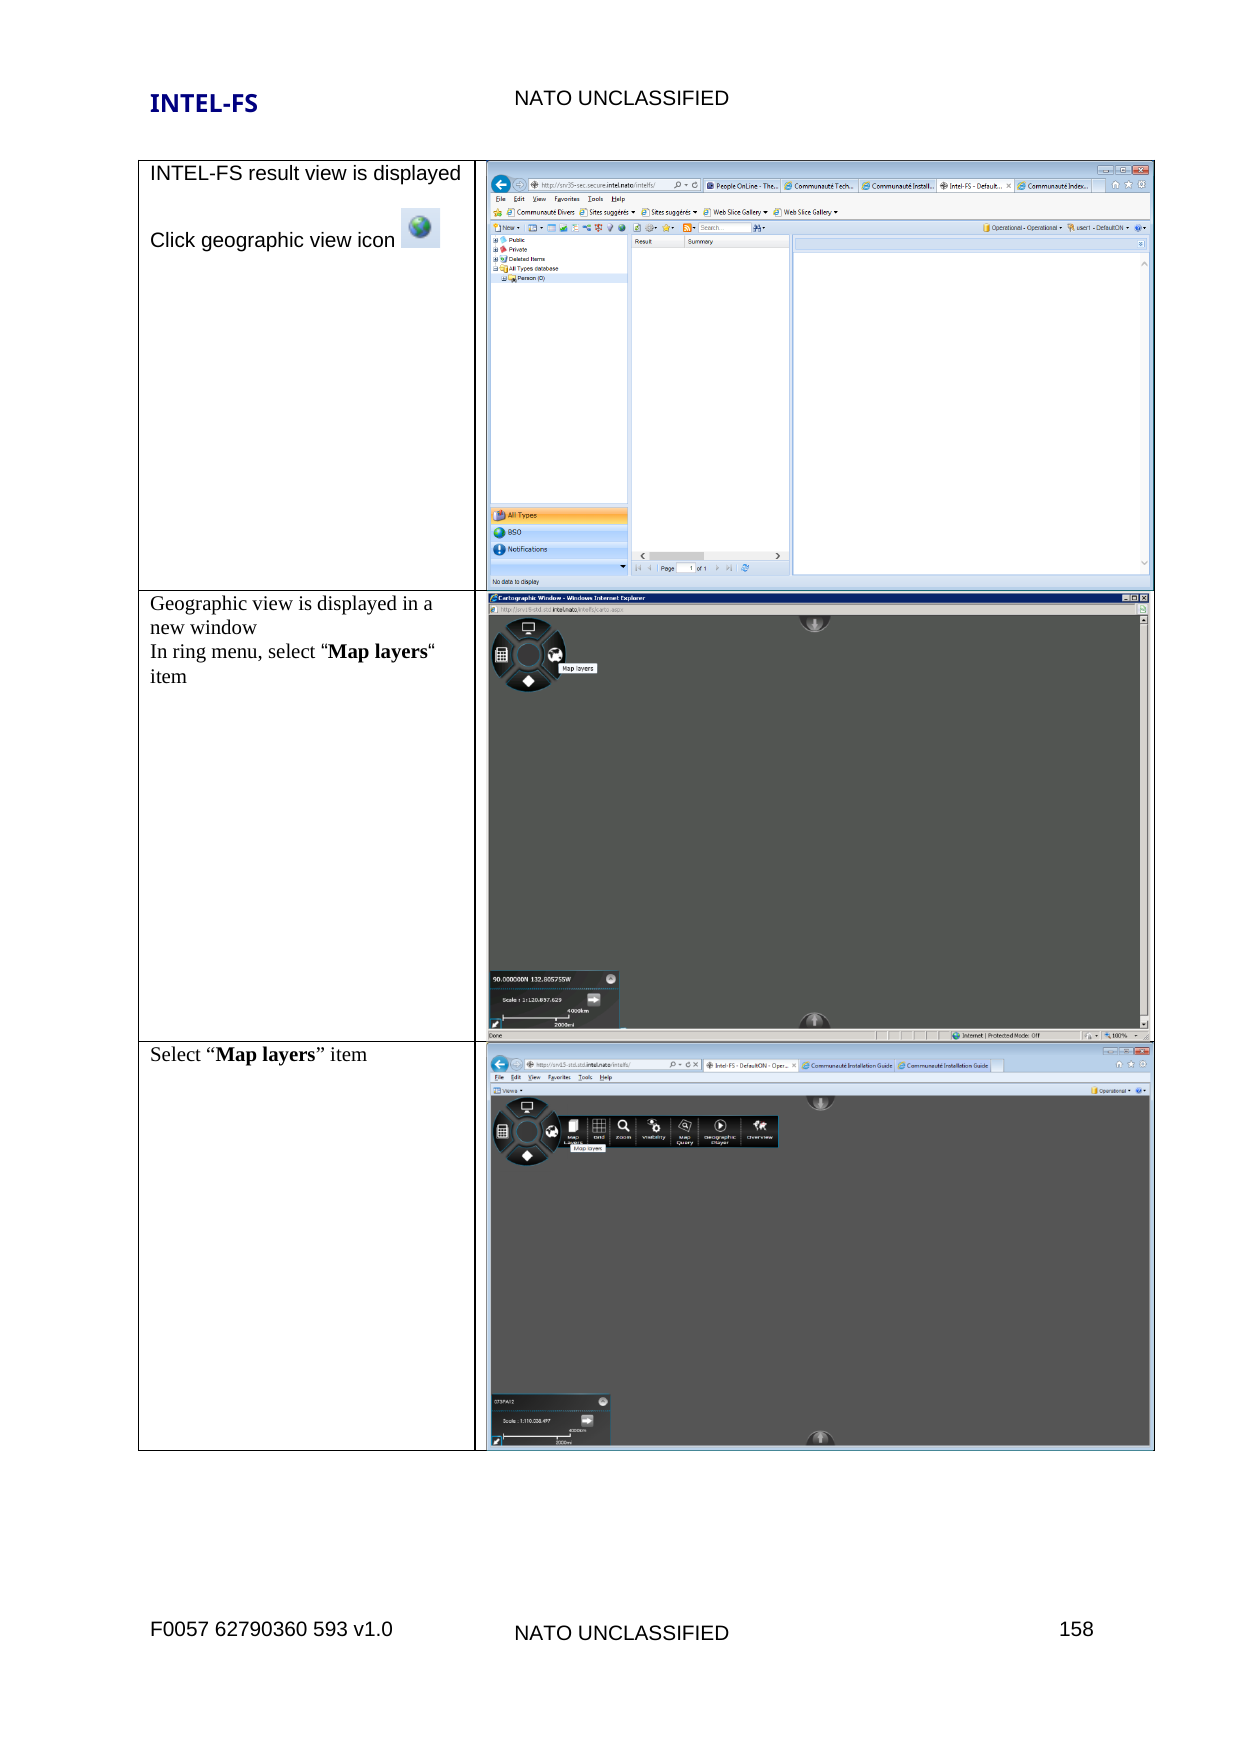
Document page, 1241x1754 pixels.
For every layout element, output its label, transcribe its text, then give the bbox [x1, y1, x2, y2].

picture [401, 208, 441, 248]
table_cell Geographic view is displayed in a new window In ring menu, select “Map layers“ item [139, 591, 474, 1041]
table_cell Select “Map layers” item [139, 1042, 474, 1450]
table_cell [476, 591, 486, 1041]
table_cell INTEL-FS result view is displayed Click geographic view icon [139, 161, 474, 590]
table_cell [476, 1042, 486, 1450]
picture [486, 160, 1154, 1451]
table_cell [476, 161, 486, 590]
